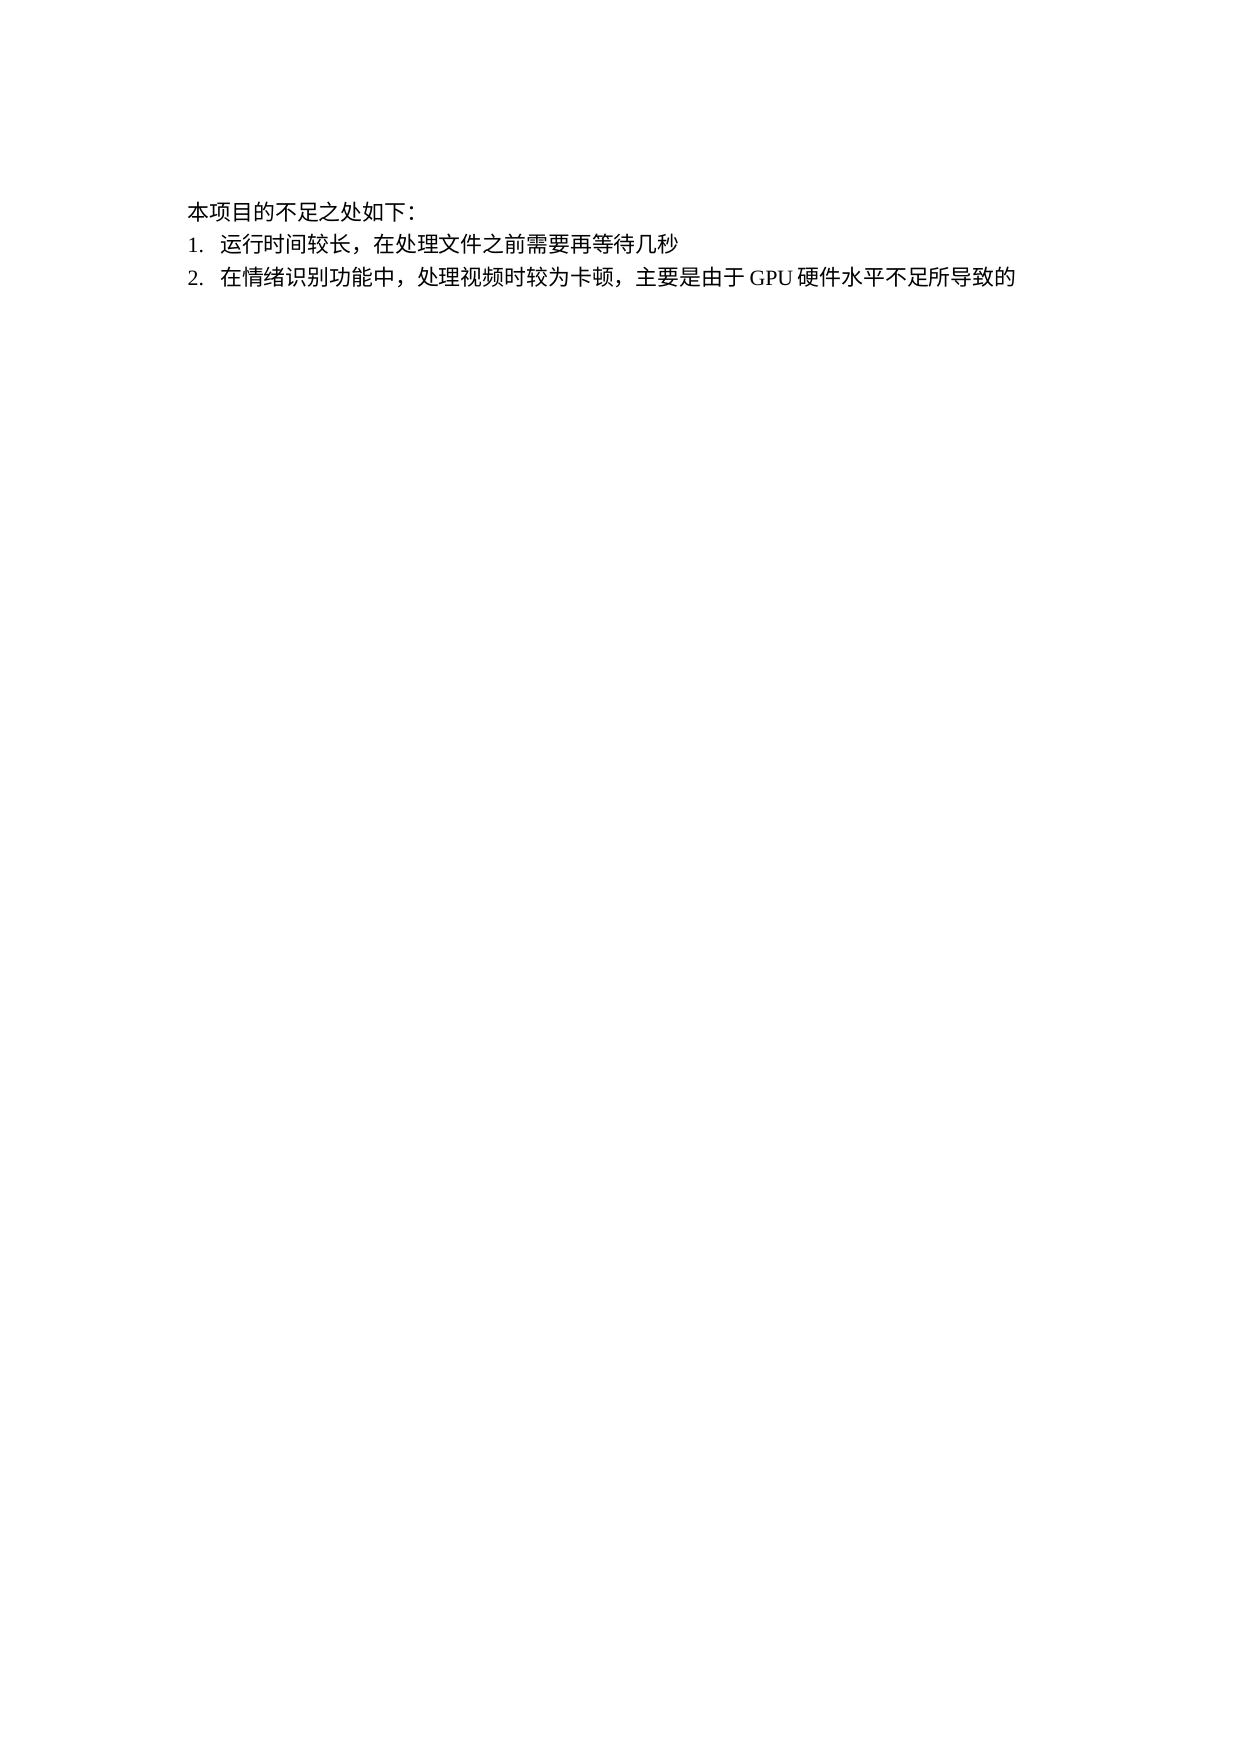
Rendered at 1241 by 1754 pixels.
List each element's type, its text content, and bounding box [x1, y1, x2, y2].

text 本项目的不足之处如下： [187, 194, 1053, 227]
list 在情绪识别功能中，处理视频时较为卡顿，主要是由于GPU硬件水平不足所导致的 [187, 259, 1053, 292]
list 运行时间较长，在处理文件之前需要再等待几秒 [187, 227, 1053, 259]
